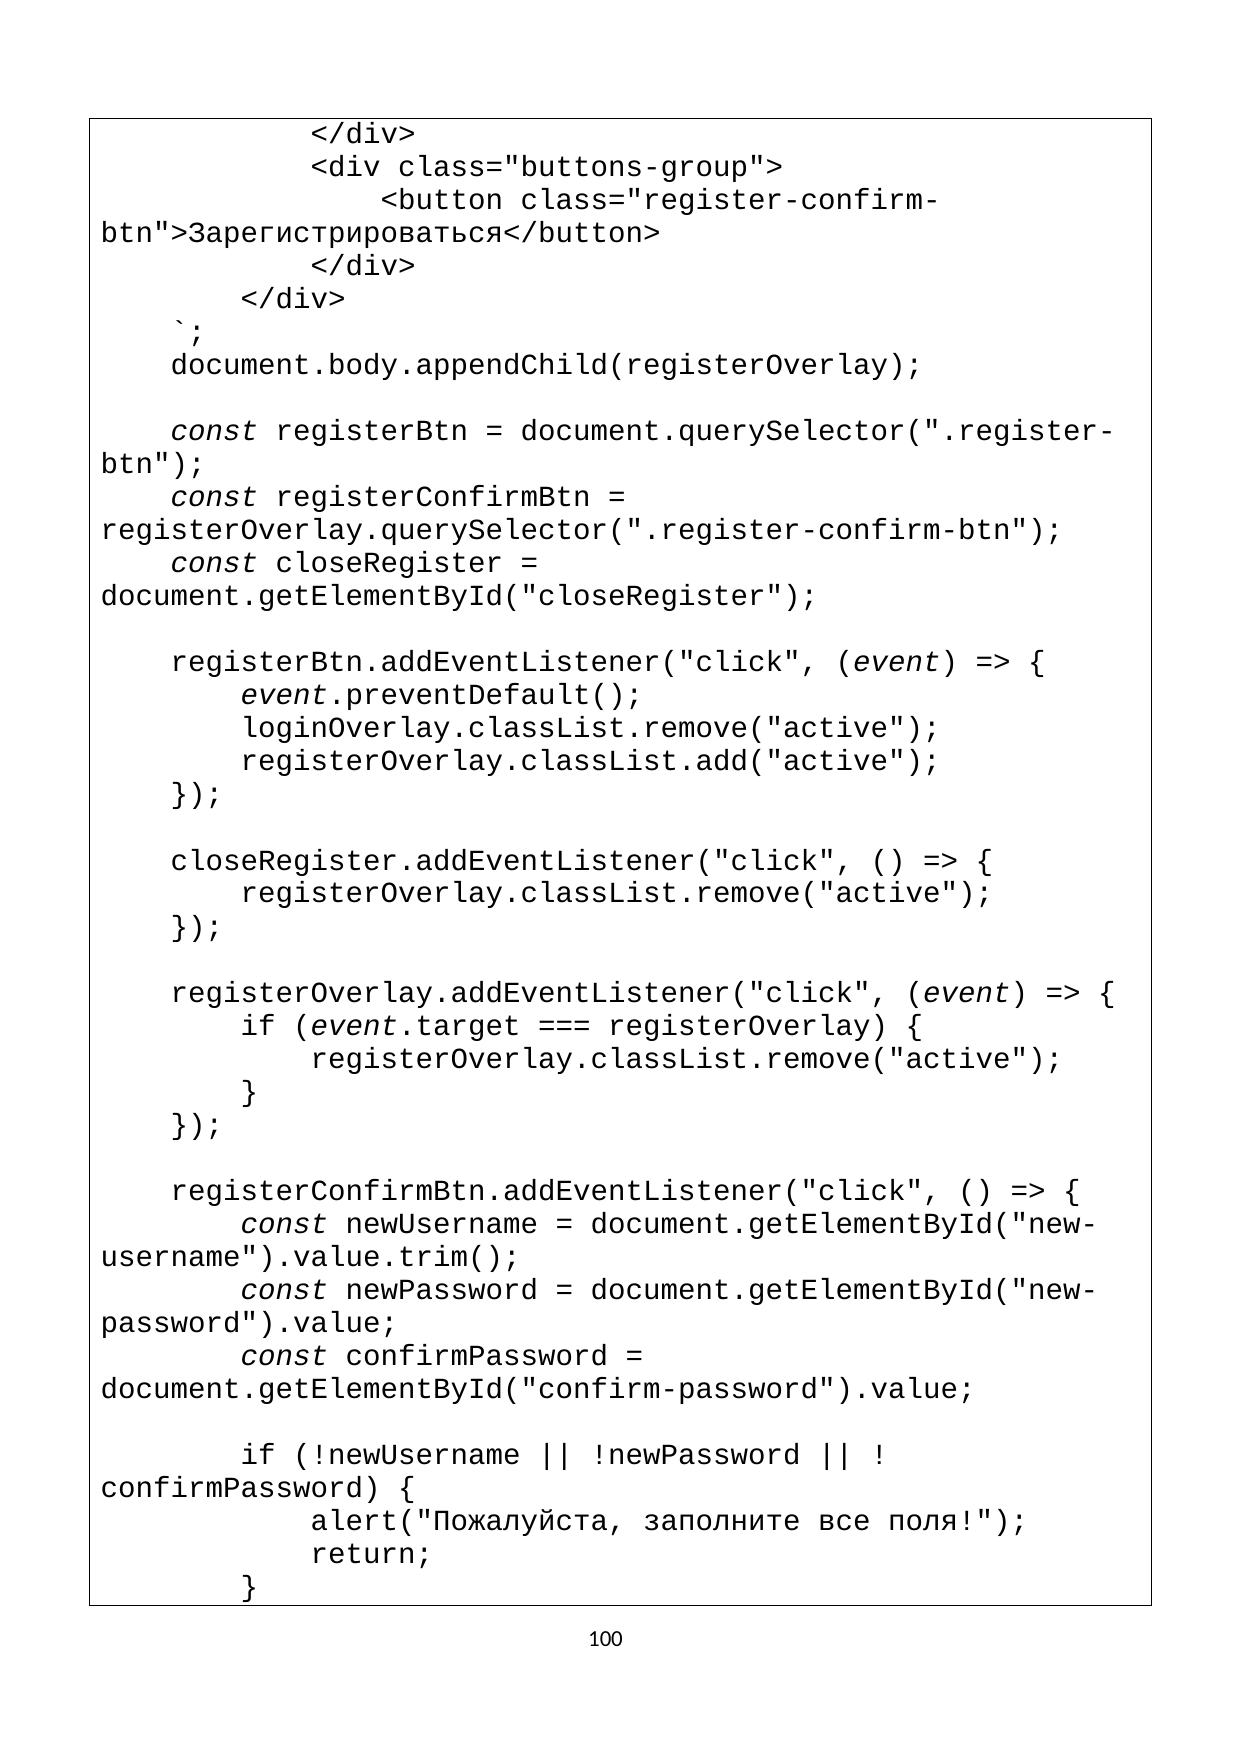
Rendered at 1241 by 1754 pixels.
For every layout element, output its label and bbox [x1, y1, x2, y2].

table_header [90, 119, 1151, 1605]
